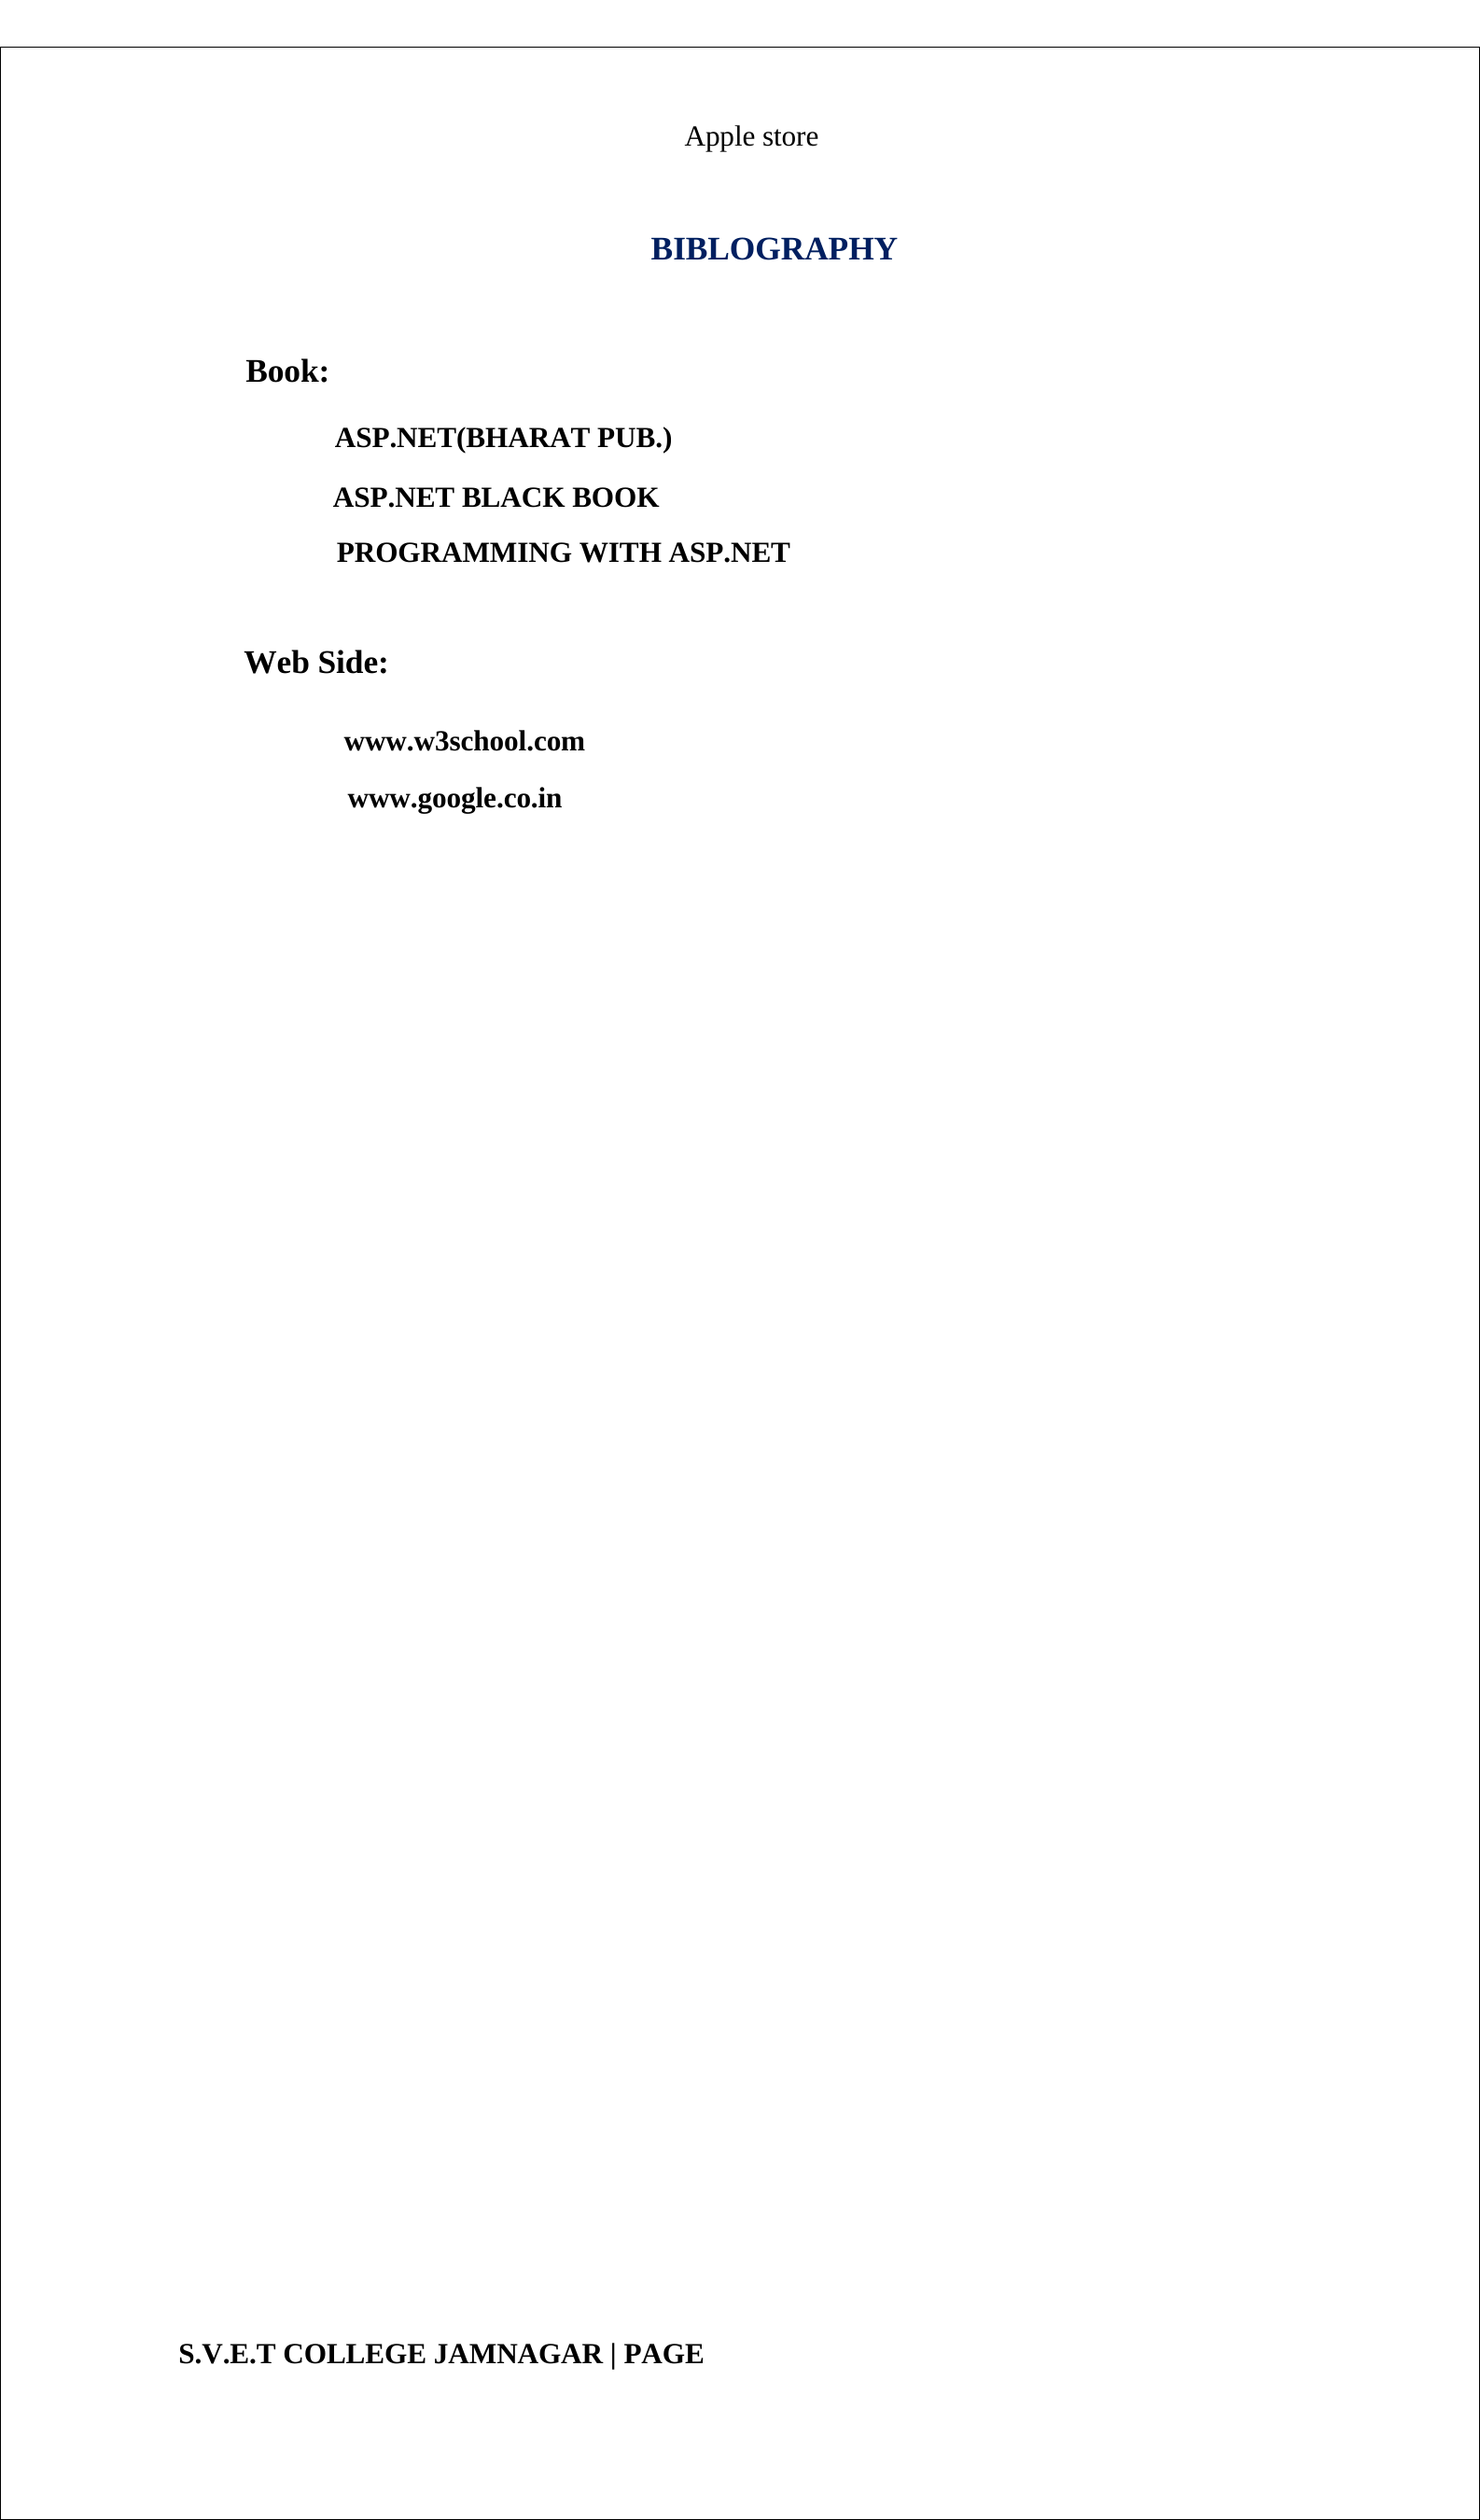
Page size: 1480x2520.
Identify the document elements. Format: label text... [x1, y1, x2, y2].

text www.w3school.com [343, 723, 585, 757]
text Book: [245, 351, 329, 389]
text PROGRAMMING WITH ASP.NET [337, 535, 790, 568]
text www.google.co.in [347, 780, 563, 814]
text ASP.NET BLACK BOOK [333, 480, 660, 513]
text BIBLOGRAPHY [650, 230, 898, 267]
text ASP.NET(BHARAT PUB.) [334, 420, 673, 454]
text Apple store [684, 119, 818, 152]
text S.V.E.T COLLEGE JAMNAGAR | PAGE [178, 2336, 705, 2370]
text Web Side: [244, 642, 389, 680]
